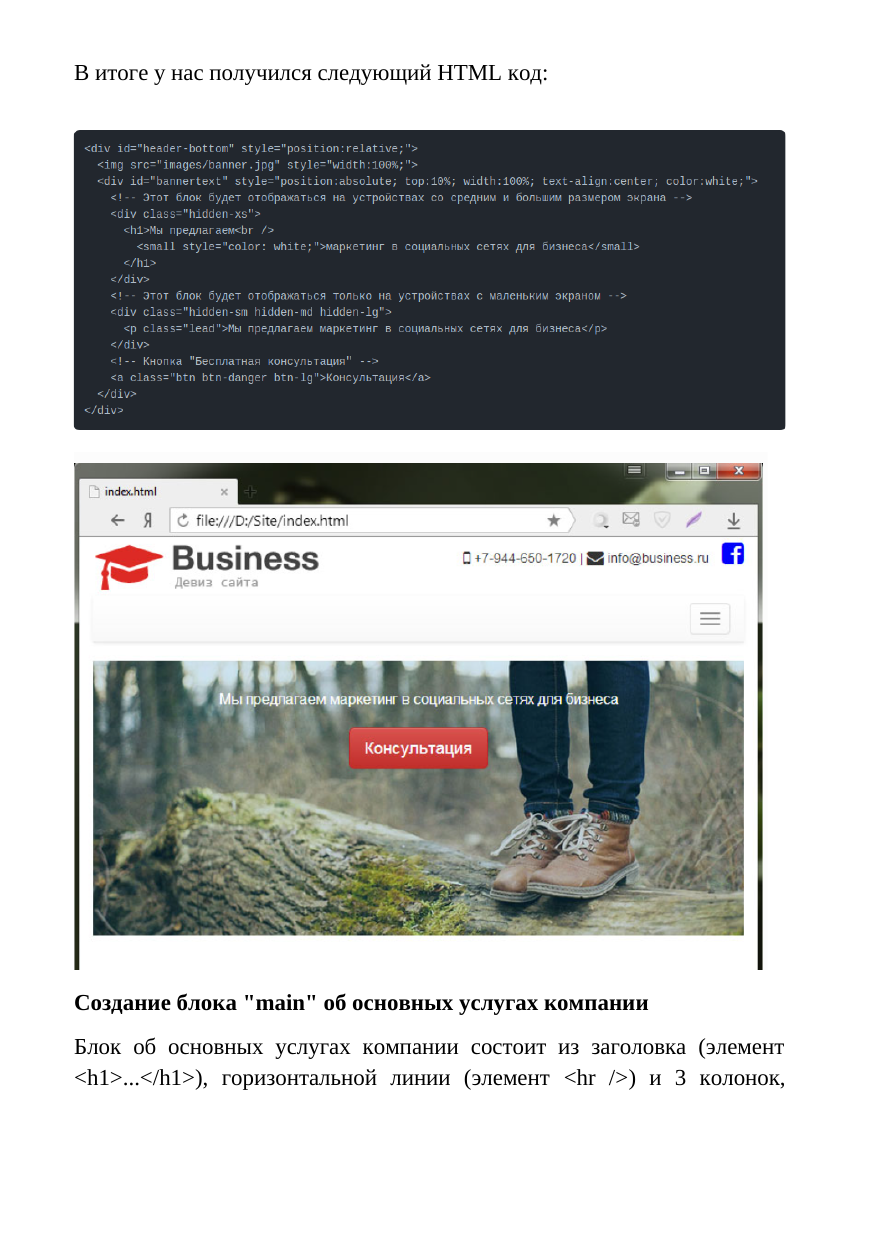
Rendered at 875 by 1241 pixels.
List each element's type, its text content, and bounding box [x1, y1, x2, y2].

text Создание блока "main" об основных услугах компании [74, 988, 786, 1015]
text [74, 1033, 786, 1090]
picture [73, 452, 768, 970]
picture [73, 130, 786, 430]
text В итоге у нас получился следующий HTML код: [74, 59, 786, 130]
